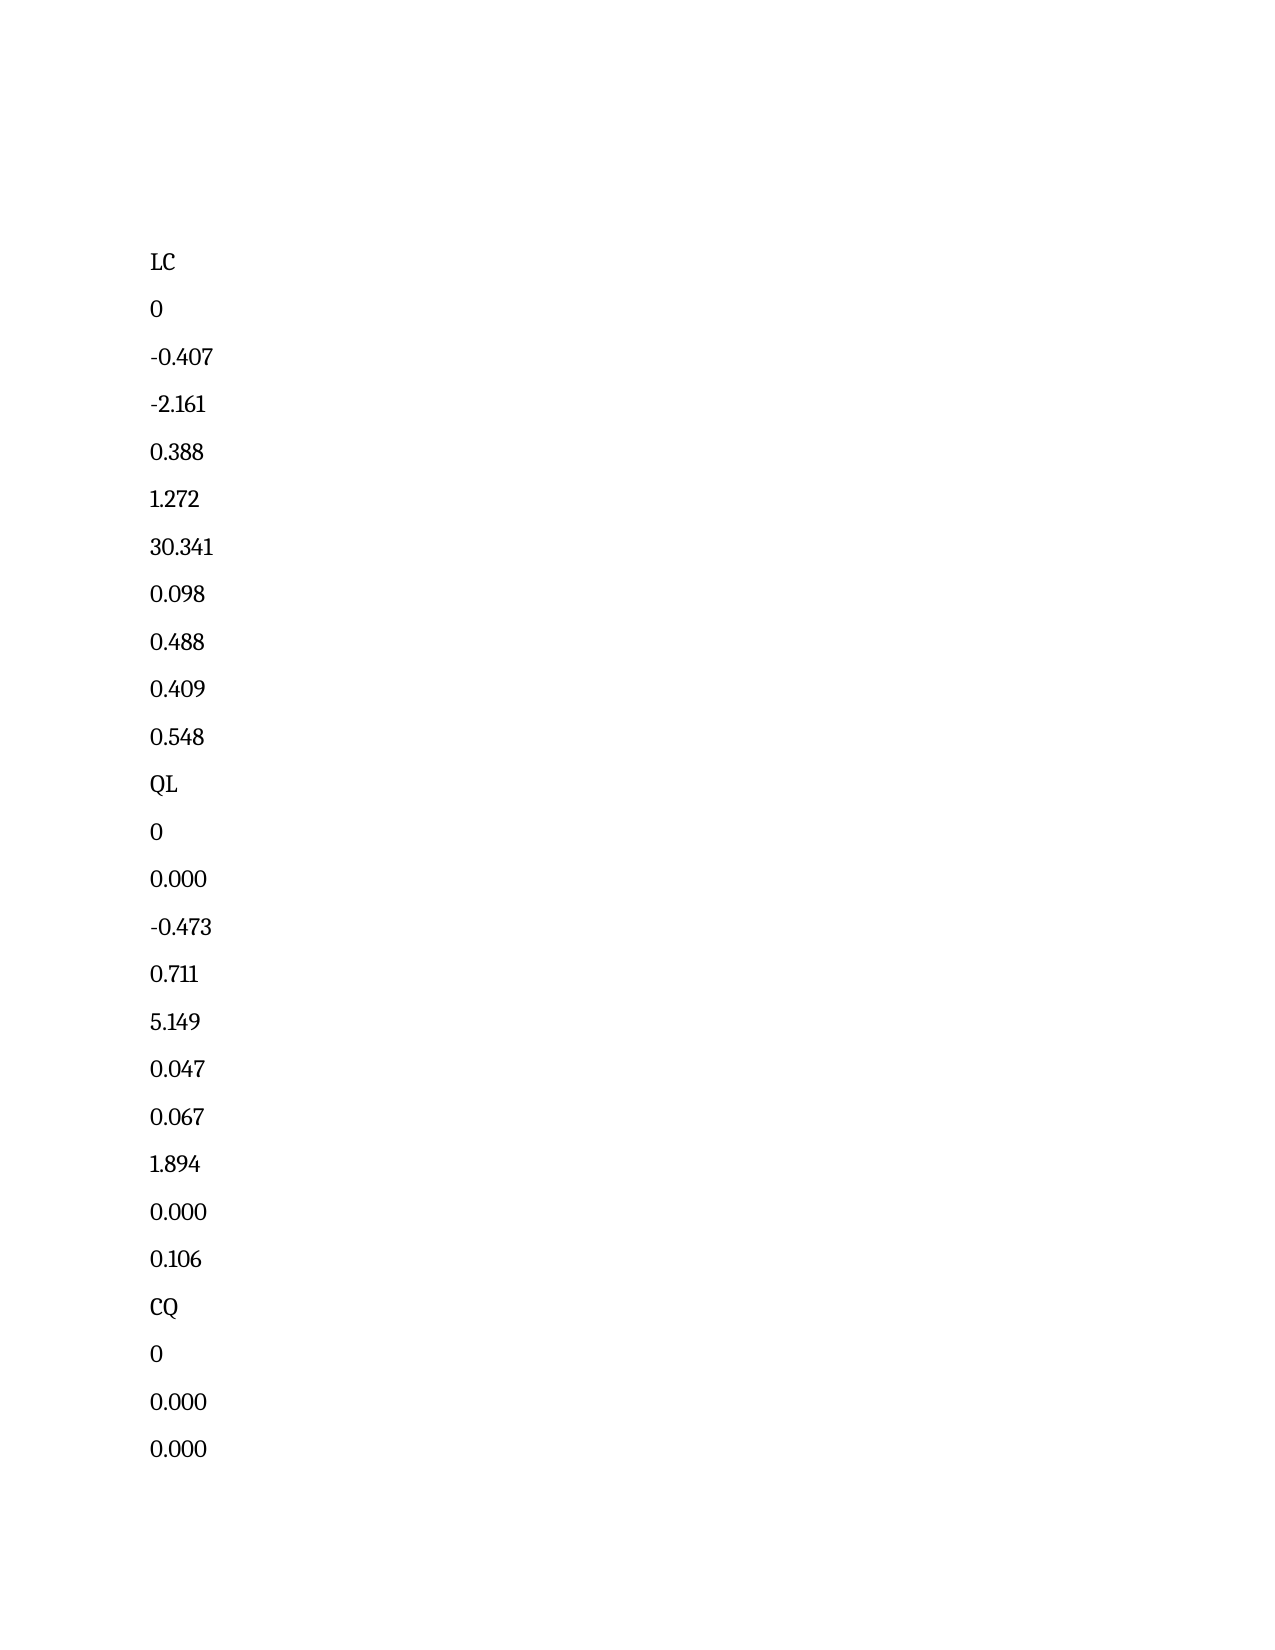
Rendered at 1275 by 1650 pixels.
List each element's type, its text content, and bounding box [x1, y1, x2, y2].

text 1.894 [150, 1150, 1125, 1179]
text -0.473 [150, 913, 1125, 941]
text 0.000 [150, 1388, 1125, 1416]
text 0.409 [150, 675, 1125, 704]
text -2.161 [150, 390, 1125, 419]
text 0.000 [150, 865, 1125, 894]
text 0.548 [150, 723, 1125, 751]
text 0 [150, 1340, 1125, 1369]
text 0 [150, 295, 1125, 324]
text CQ [150, 1293, 1125, 1321]
text -0.407 [150, 343, 1125, 371]
text 0.000 [150, 1435, 1125, 1464]
text 0.388 [150, 438, 1125, 466]
text 1.272 [150, 485, 1125, 514]
text 0.106 [150, 1245, 1125, 1274]
text 30.341 [150, 533, 1125, 561]
text 0.098 [150, 580, 1125, 609]
text 0 [150, 818, 1125, 846]
text 0.711 [150, 960, 1125, 989]
text 0.000 [150, 1198, 1125, 1226]
text 0.067 [150, 1103, 1125, 1131]
text QL [150, 770, 1125, 799]
text LC [150, 248, 1125, 276]
text 0.488 [150, 628, 1125, 656]
text 5.149 [150, 1008, 1125, 1036]
text 0.047 [150, 1055, 1125, 1084]
